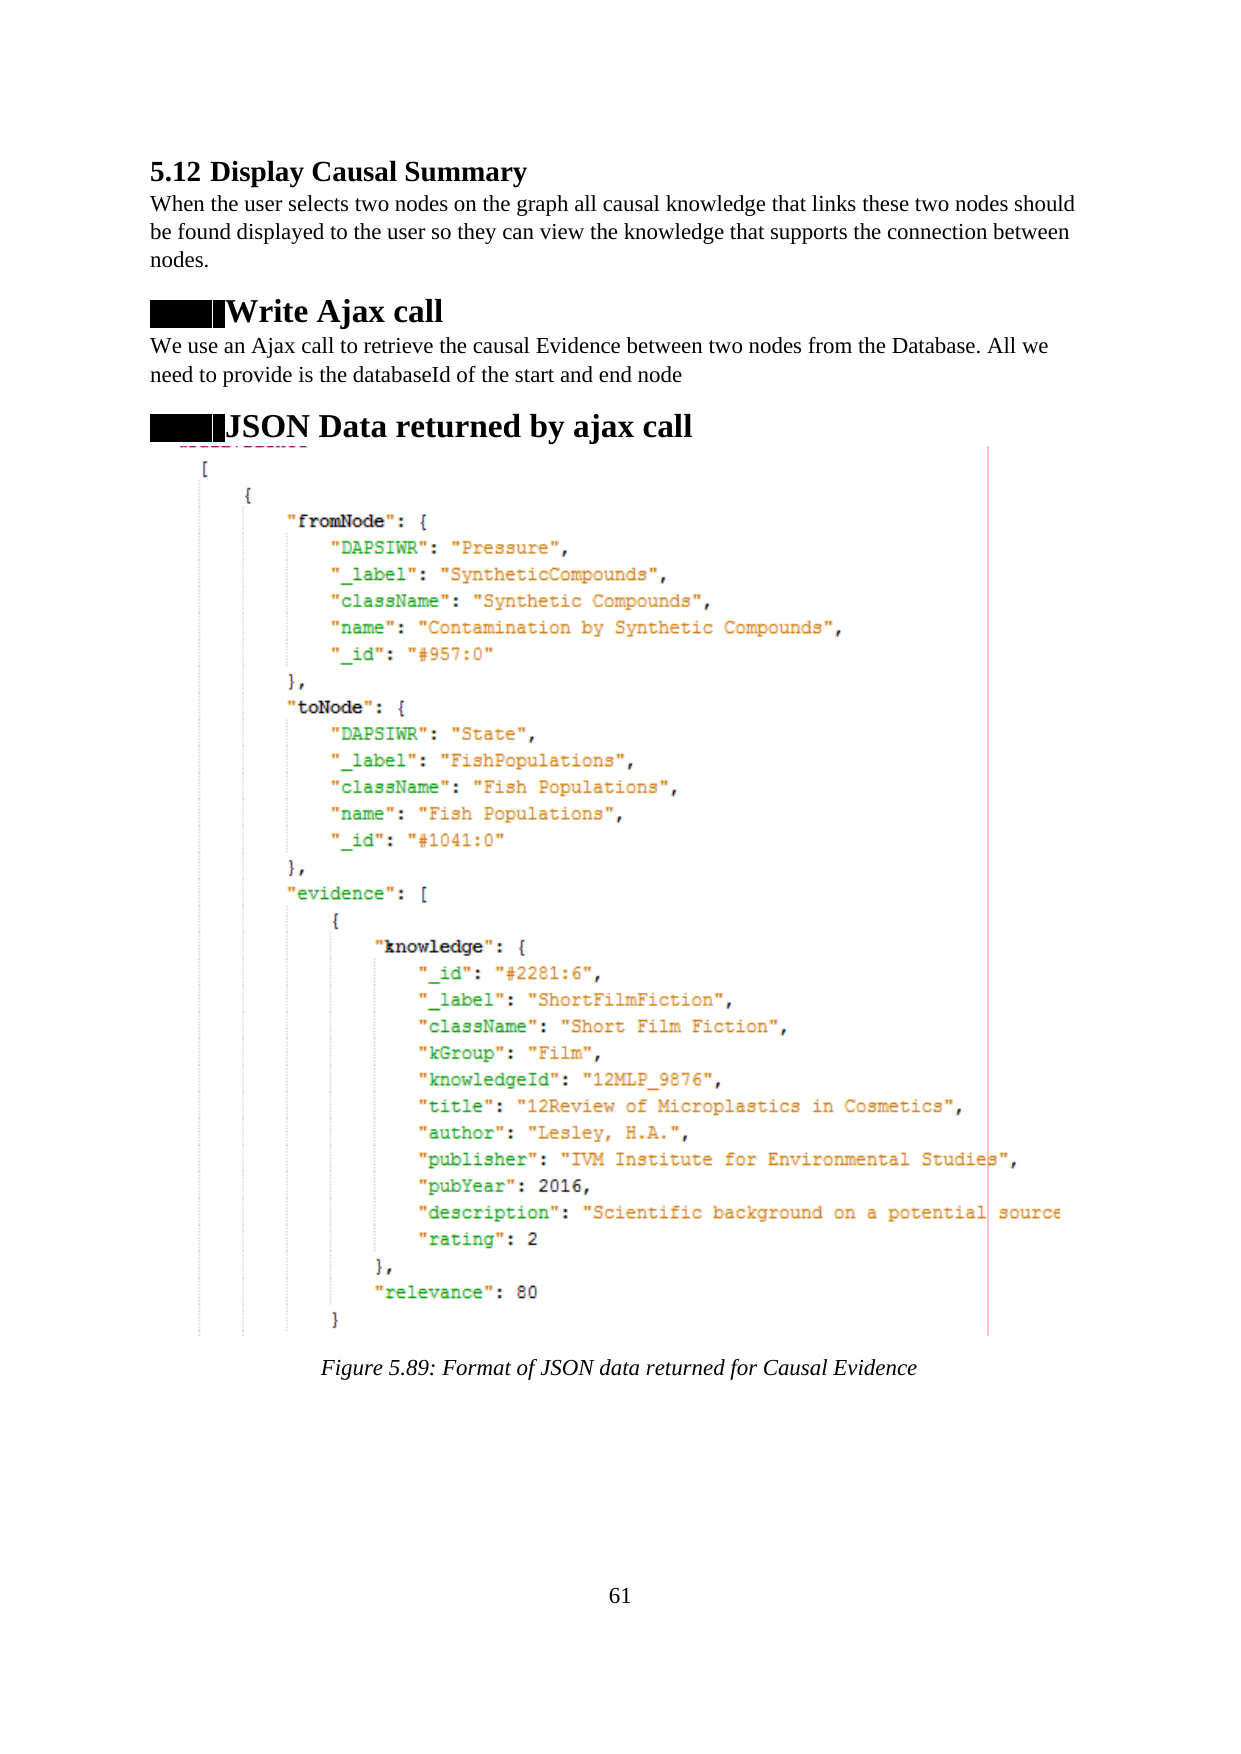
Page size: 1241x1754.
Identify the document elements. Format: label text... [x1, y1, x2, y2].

subtitle Write Ajax call [150, 292, 1090, 330]
subtitle JSON Data returned by ajax call [150, 406, 1090, 444]
text When the user selects two nodes on the graph all causal knowledge that links these two nodes should be found displayed to the user so they can view the knowledge that supports the connection between nodes. [150, 190, 1090, 273]
subtitle Display Causal Summary [150, 154, 1090, 188]
text We use an Ajax call to retrieve the causal Evidence between two nodes from the Database. All we need to provide is the databaseId of the start and end node [150, 332, 1090, 387]
picture [180, 446, 1060, 1336]
